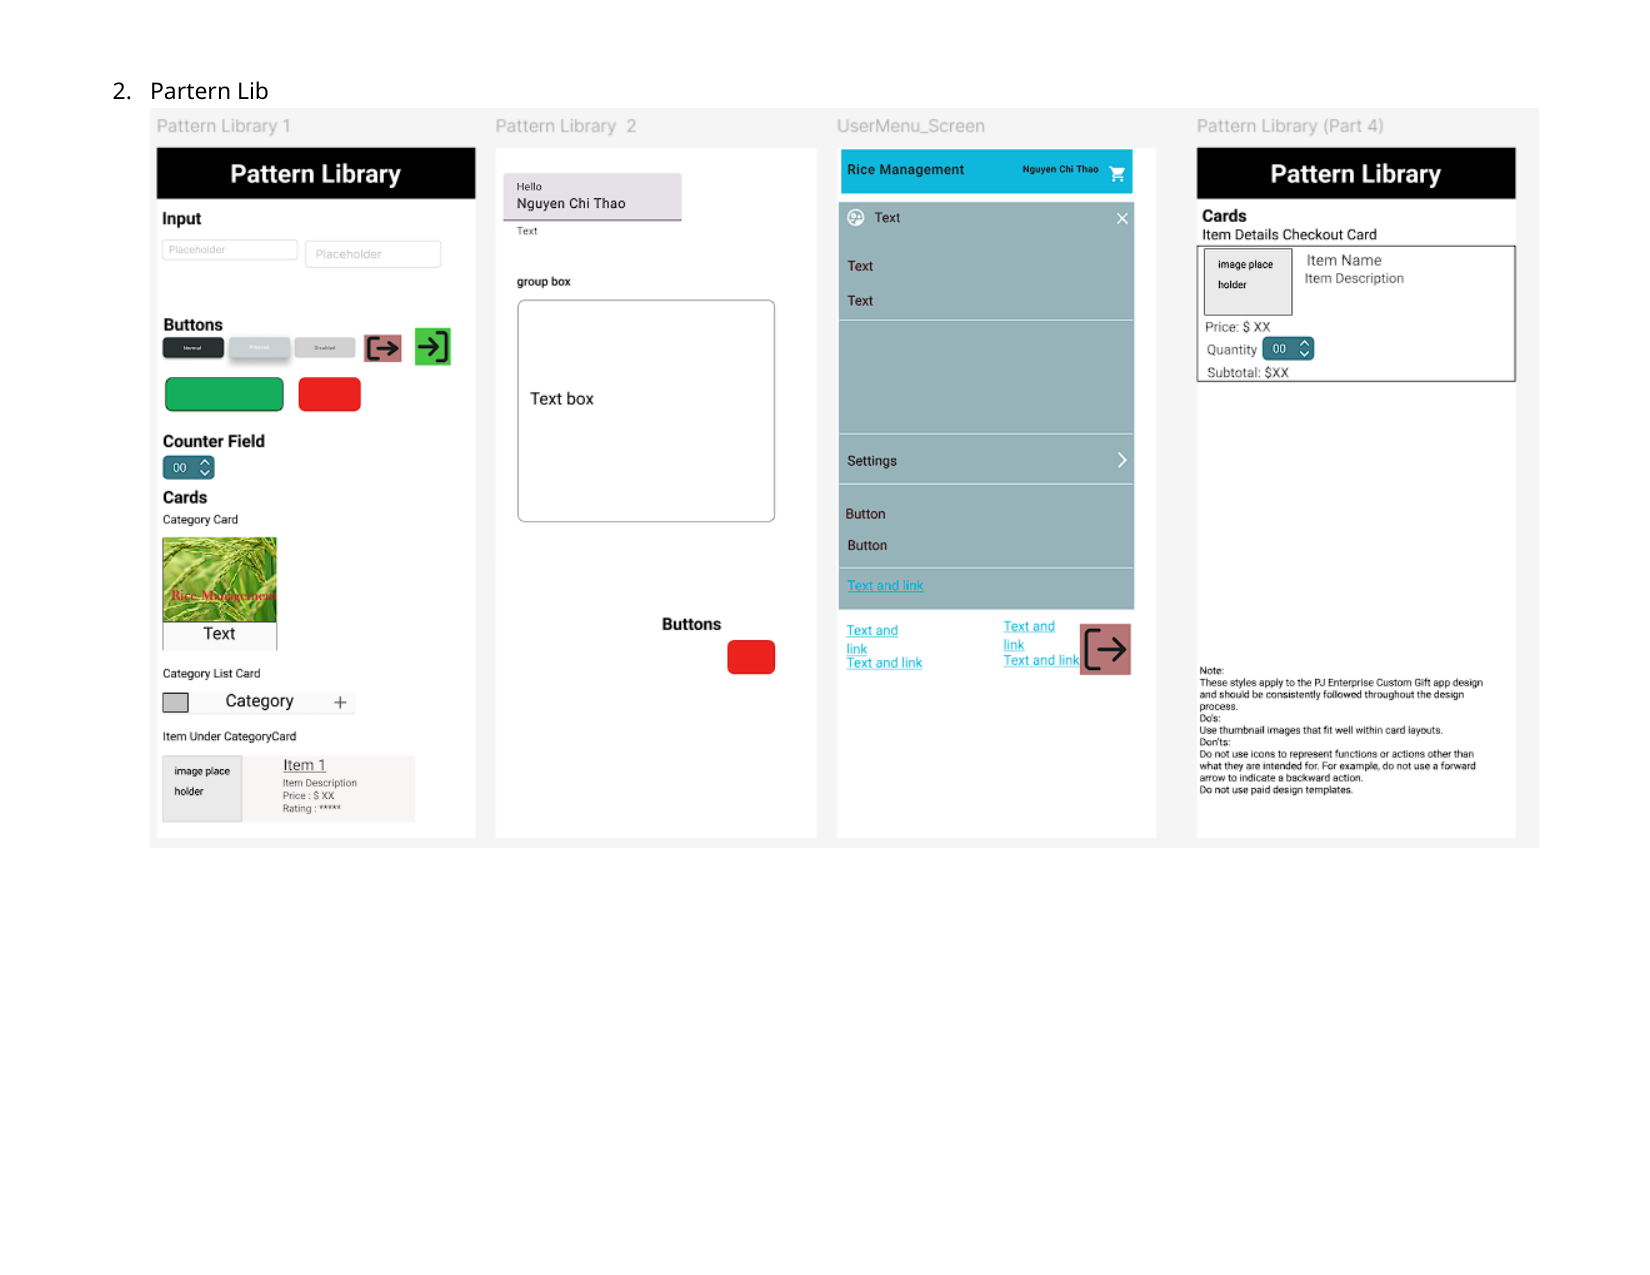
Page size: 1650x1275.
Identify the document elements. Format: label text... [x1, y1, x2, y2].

picture [150, 108, 1539, 848]
